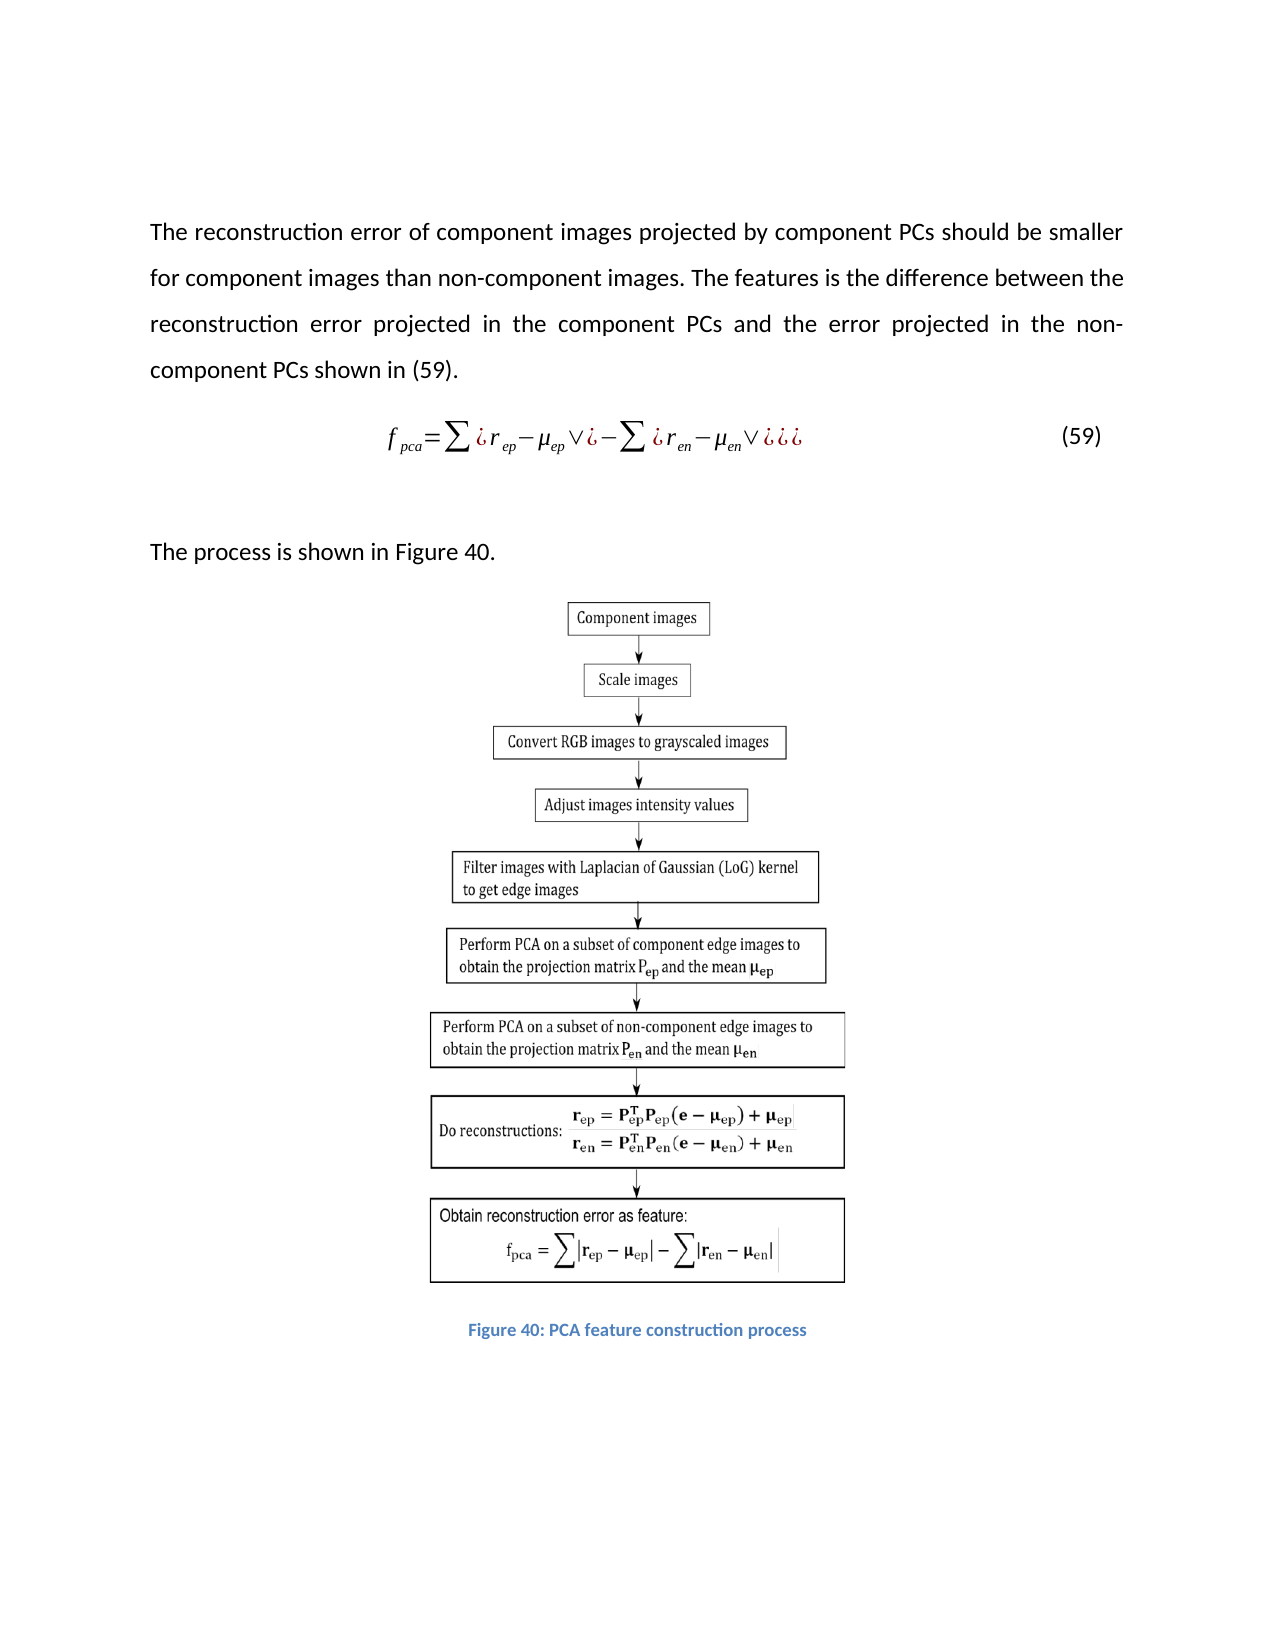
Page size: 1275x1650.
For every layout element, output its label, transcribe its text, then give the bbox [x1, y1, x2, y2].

table_header [139, 420, 1050, 469]
picture [429, 602, 846, 1283]
text The process is shown in Figure 40. [150, 536, 1125, 566]
text The reconstruction error of component images projected by component PCs should be smaller for component images than non-component images. The features is the difference between the reconstruction error projected in the component PCs and the error projected in the non-component PCs shown in (59). [150, 217, 1125, 384]
